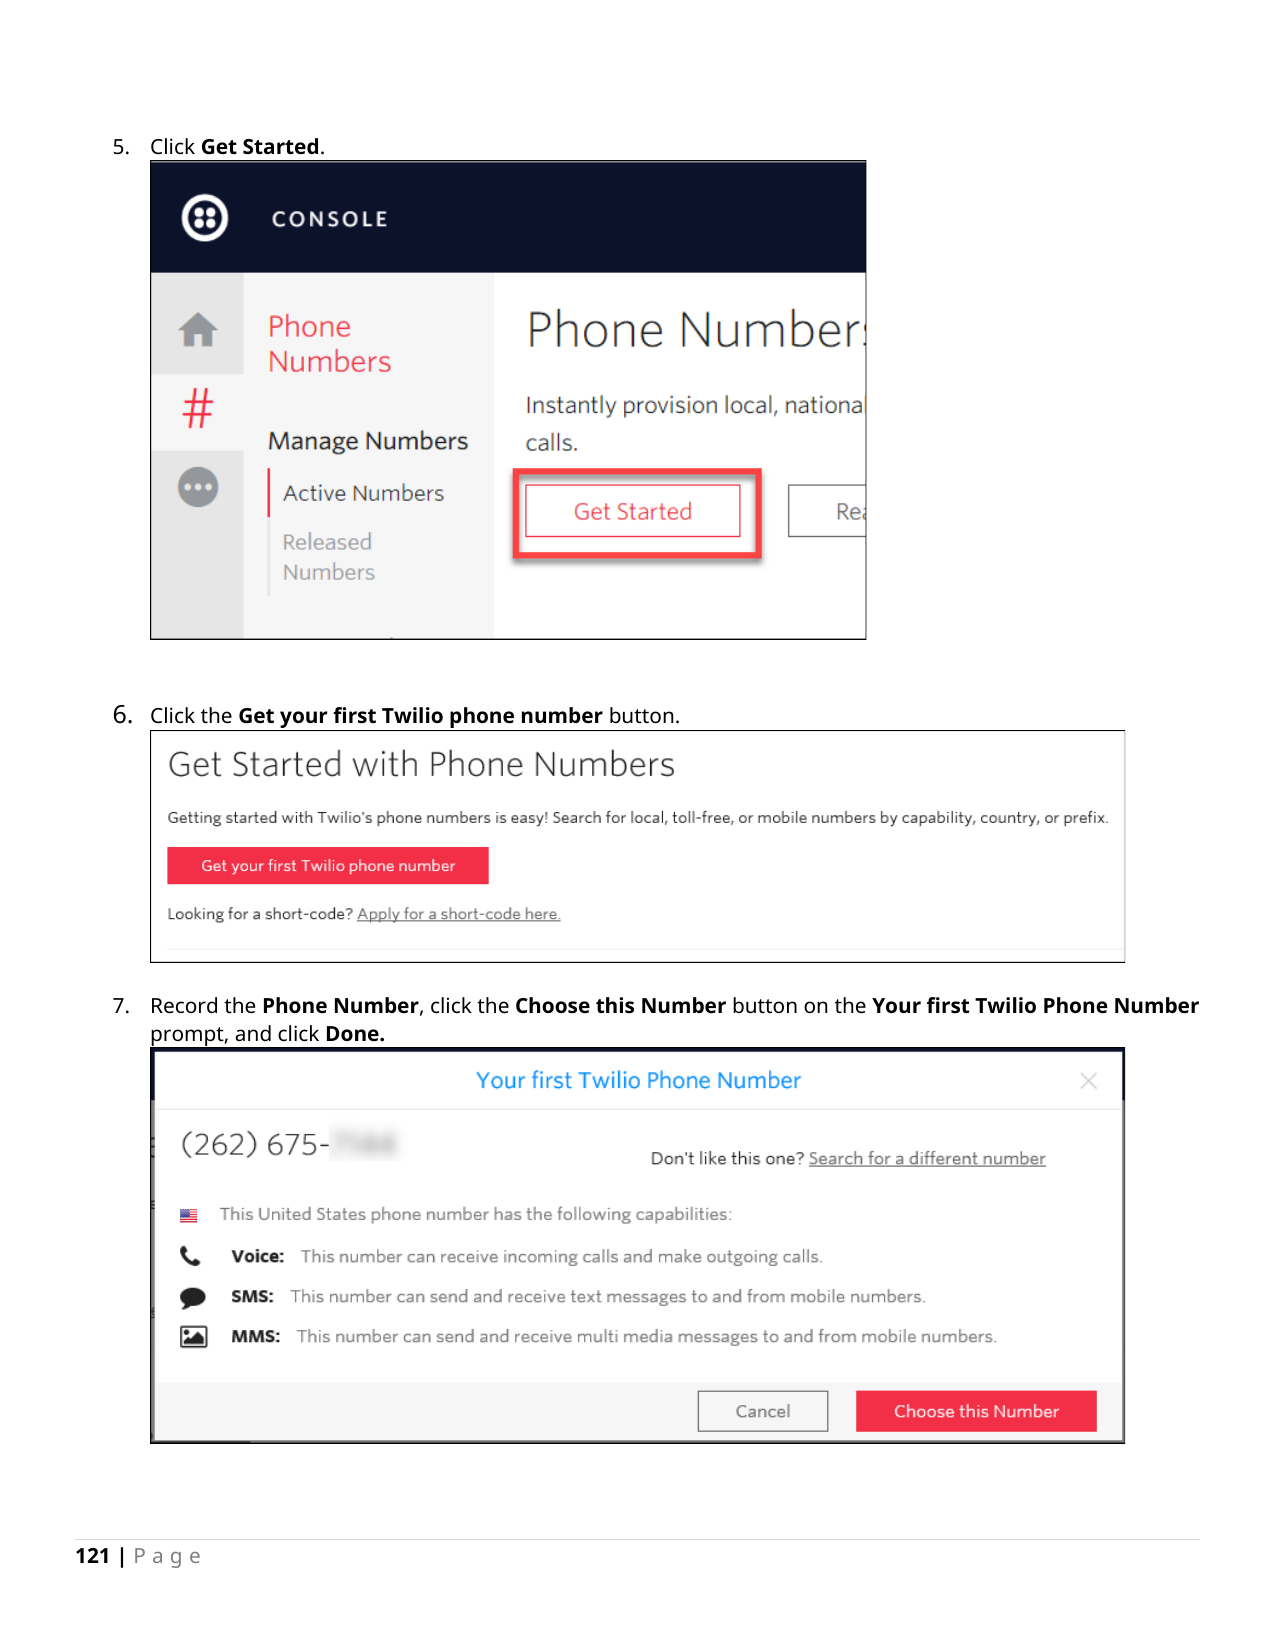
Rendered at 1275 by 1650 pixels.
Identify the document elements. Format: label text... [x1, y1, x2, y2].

picture [150, 730, 1125, 963]
picture [150, 1047, 1125, 1444]
picture [150, 160, 867, 640]
